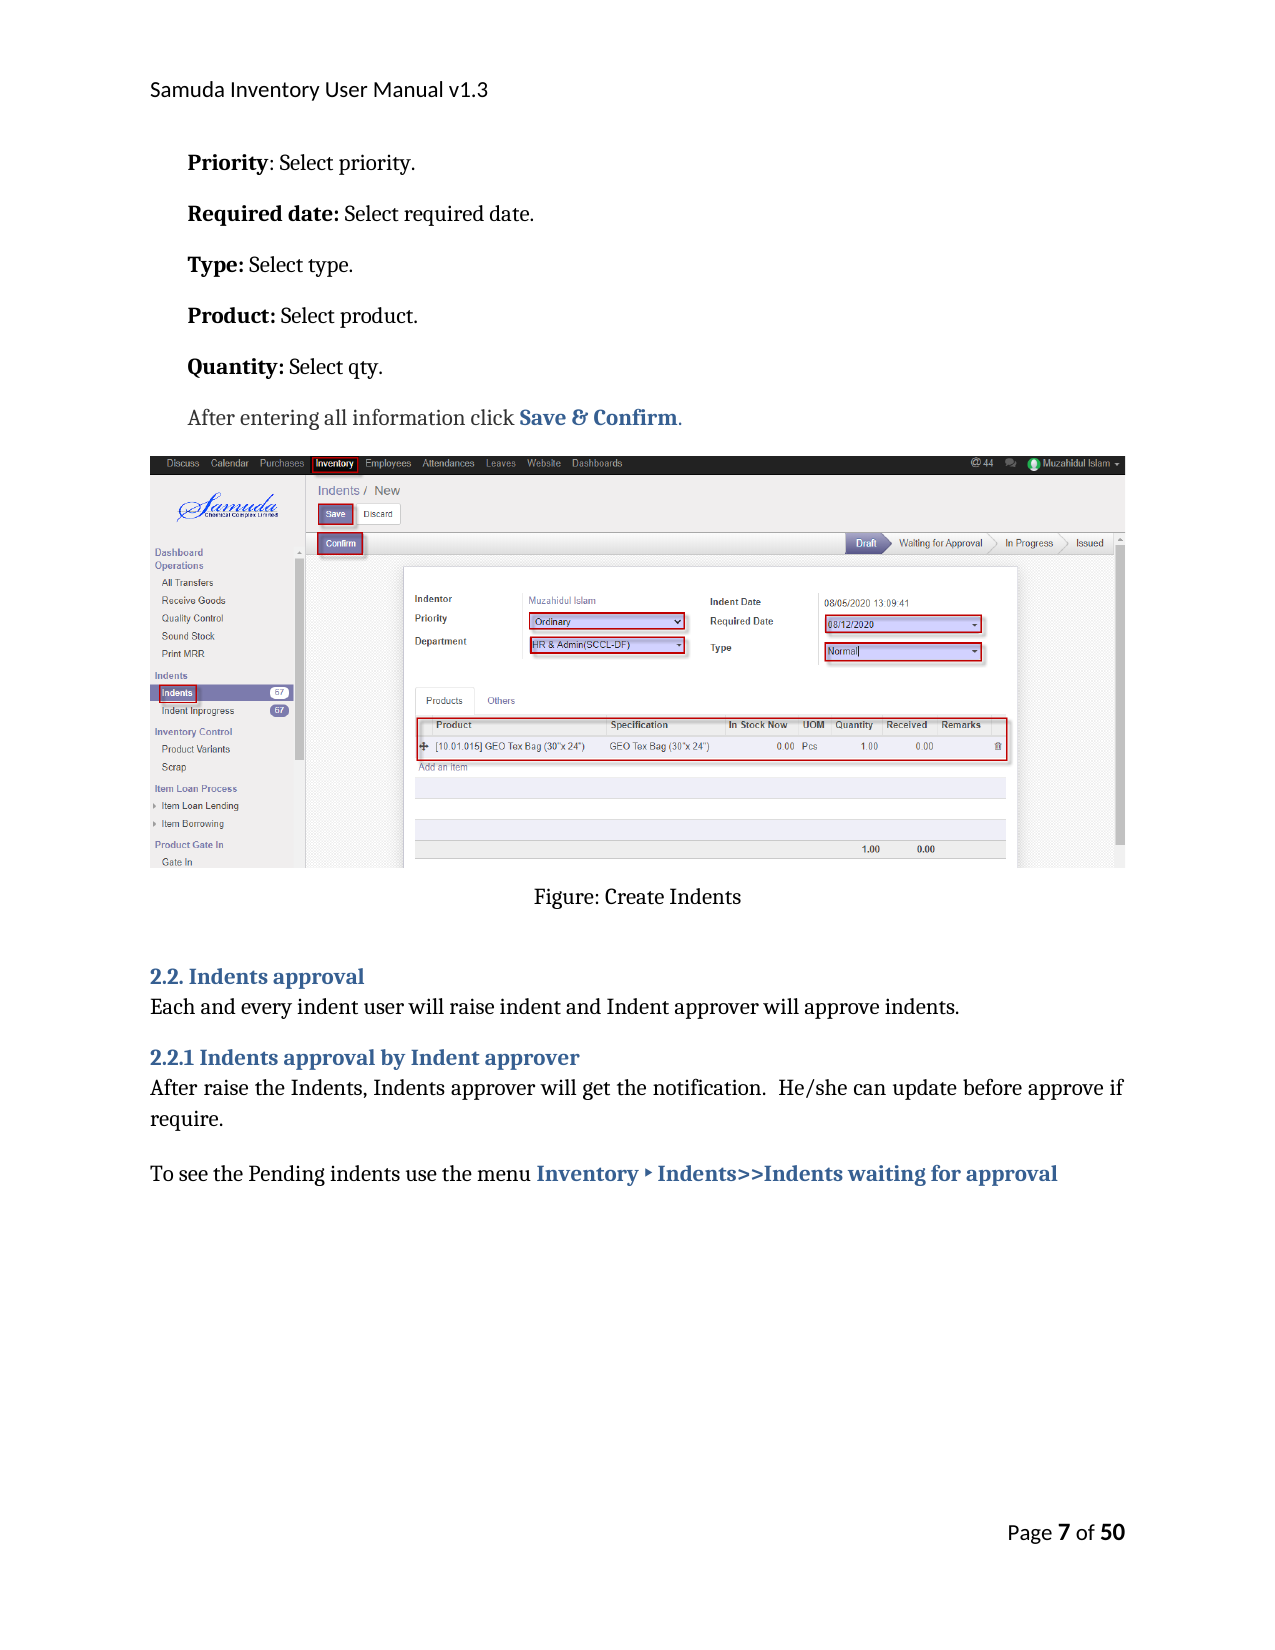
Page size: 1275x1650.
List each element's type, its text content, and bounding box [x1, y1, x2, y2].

text Required date: Select required date. [187, 201, 1125, 227]
text Figure: Create Indents [150, 883, 1125, 910]
subtitle 2.2.1 Indents approval by Indent approver [150, 1045, 1125, 1071]
text To see the Pending indents use the menu Inventory ‣ Indents>>Indents waiting for approval [150, 1156, 644, 1188]
text Product: Select product. [187, 303, 1125, 329]
text Type: Select type. [187, 252, 1125, 278]
subtitle 2.2. Indents approval [150, 964, 1125, 990]
picture [150, 456, 1125, 868]
text Quantity: Select qty. [187, 354, 1125, 381]
text After raise the Indents, Indents approver will get the notification. He/she can update before approve if require. [150, 1075, 1125, 1132]
text Priority: Select priority. [187, 150, 1125, 176]
text After entering all information click Save & Confirm. [187, 405, 1125, 432]
text To see the Pending indents use the menu Inventory ‣ Indents>>Indents waiting for approval [652, 1156, 1125, 1188]
text Each and every indent user will raise indent and Indent approver will approve indents. [150, 994, 1125, 1020]
